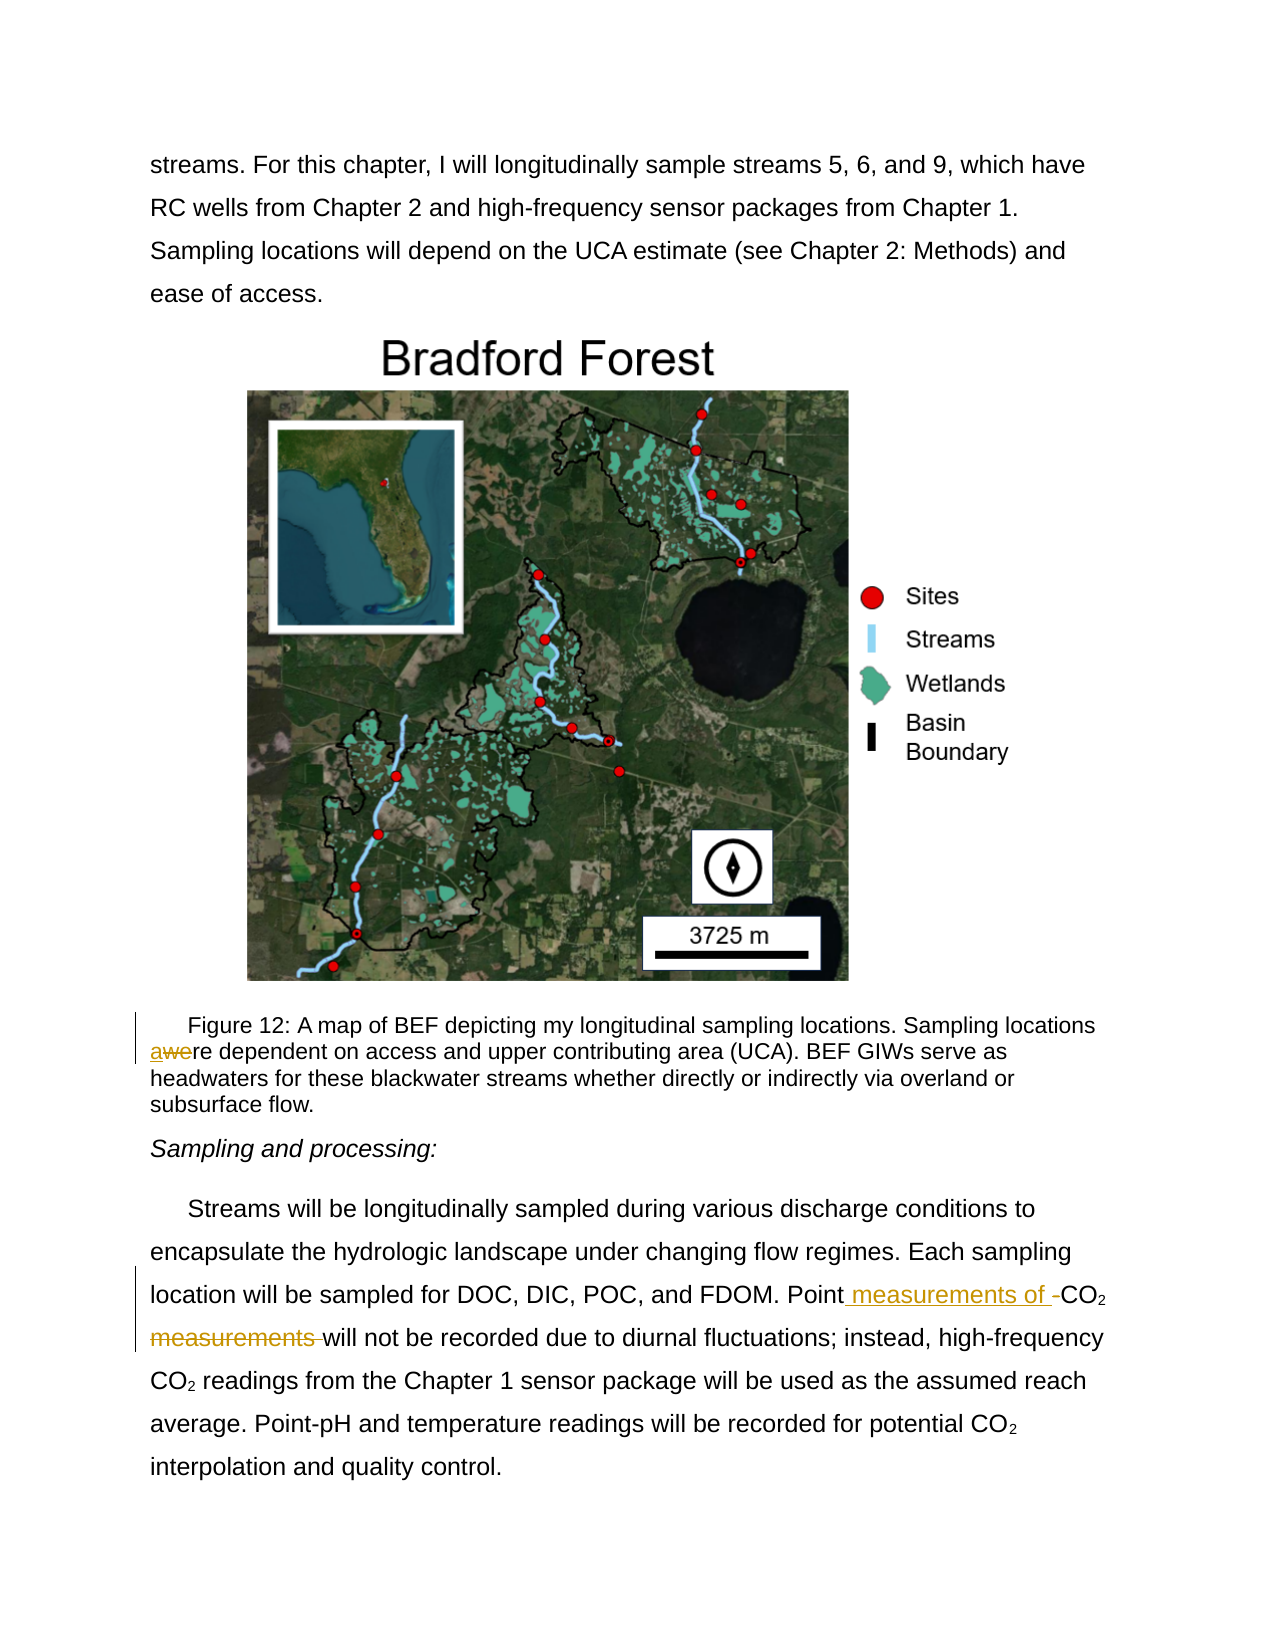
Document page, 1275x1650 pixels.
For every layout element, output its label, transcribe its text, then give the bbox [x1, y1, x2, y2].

text Figure 12: A map of BEF depicting my longitudinal sampling locations. Sampling locations re dependent on access and upper contributing area (UCA). BEF GIWs serve as headwaters for these blackwater streams whether directly or indirectly via overland or subsurface flow. [150, 1012, 1125, 1117]
picture [187, 339, 1025, 996]
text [150, 150, 1125, 308]
text Sampling and processing: [150, 1134, 1125, 1163]
text Streams will be longitudinally sampled during various discharge conditions to encapsulate the hydrologic landscape under changing flow regimes. Each sampling location will be sampled for DOC, DIC, POC, and FDOM. PointCO2 will not be recorded due to diurnal fluctuations; instead, high-frequency CO2 readings from the Chapter 1 sensor package will be used as the assumed reach average. Point-pH and temperature readings will be recorded for potential CO2 interpolation and quality control. [150, 1194, 1125, 1481]
